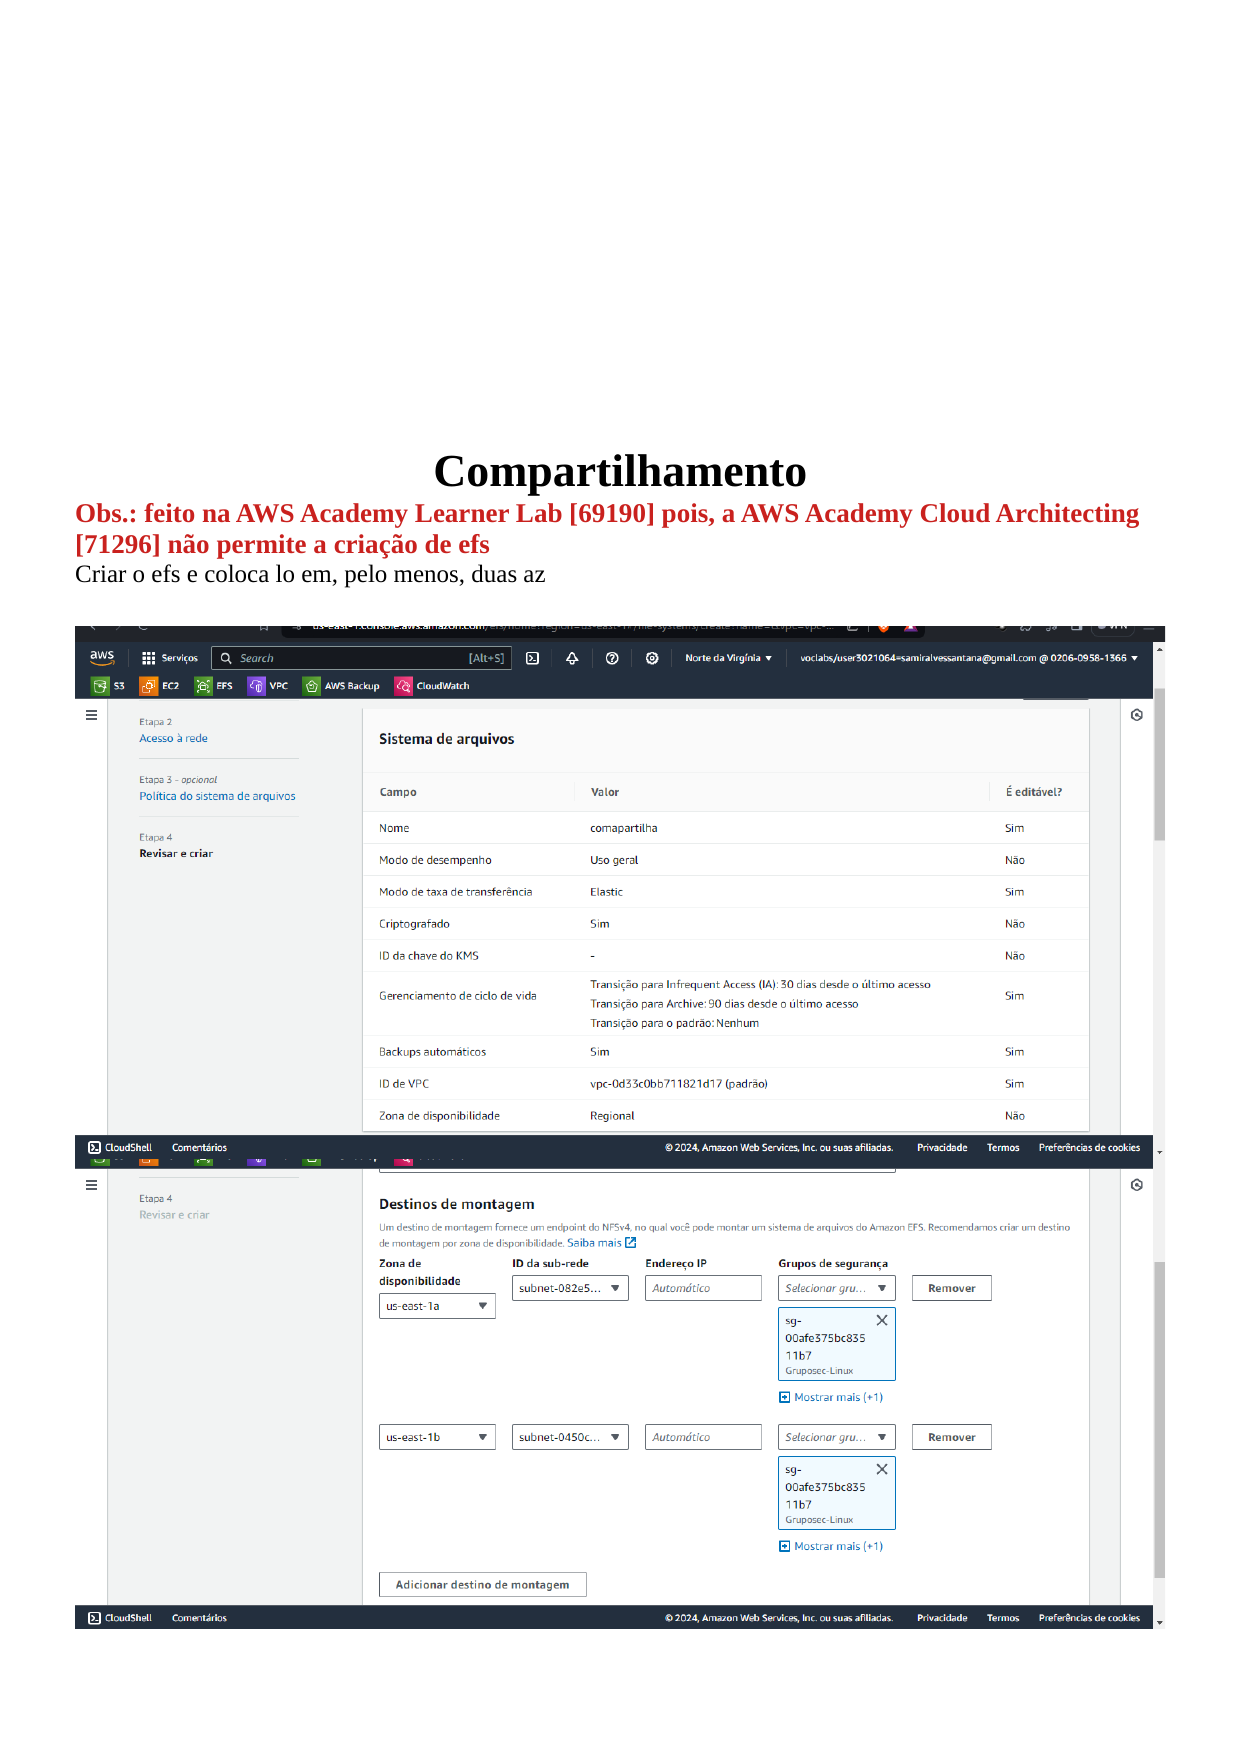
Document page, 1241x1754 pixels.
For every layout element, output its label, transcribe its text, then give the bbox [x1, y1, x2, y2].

picture [75, 626, 1166, 1629]
text Obs.: feito na AWS Academy Learner Lab [69190] pois, a AWS Academy Cloud Architecting [71296] não permite a criação de efs [75, 497, 1165, 559]
text Compartilhamento [75, 444, 1165, 497]
text Criar o efs e coloca lo em, pelo menos, duas az [75, 559, 1165, 588]
